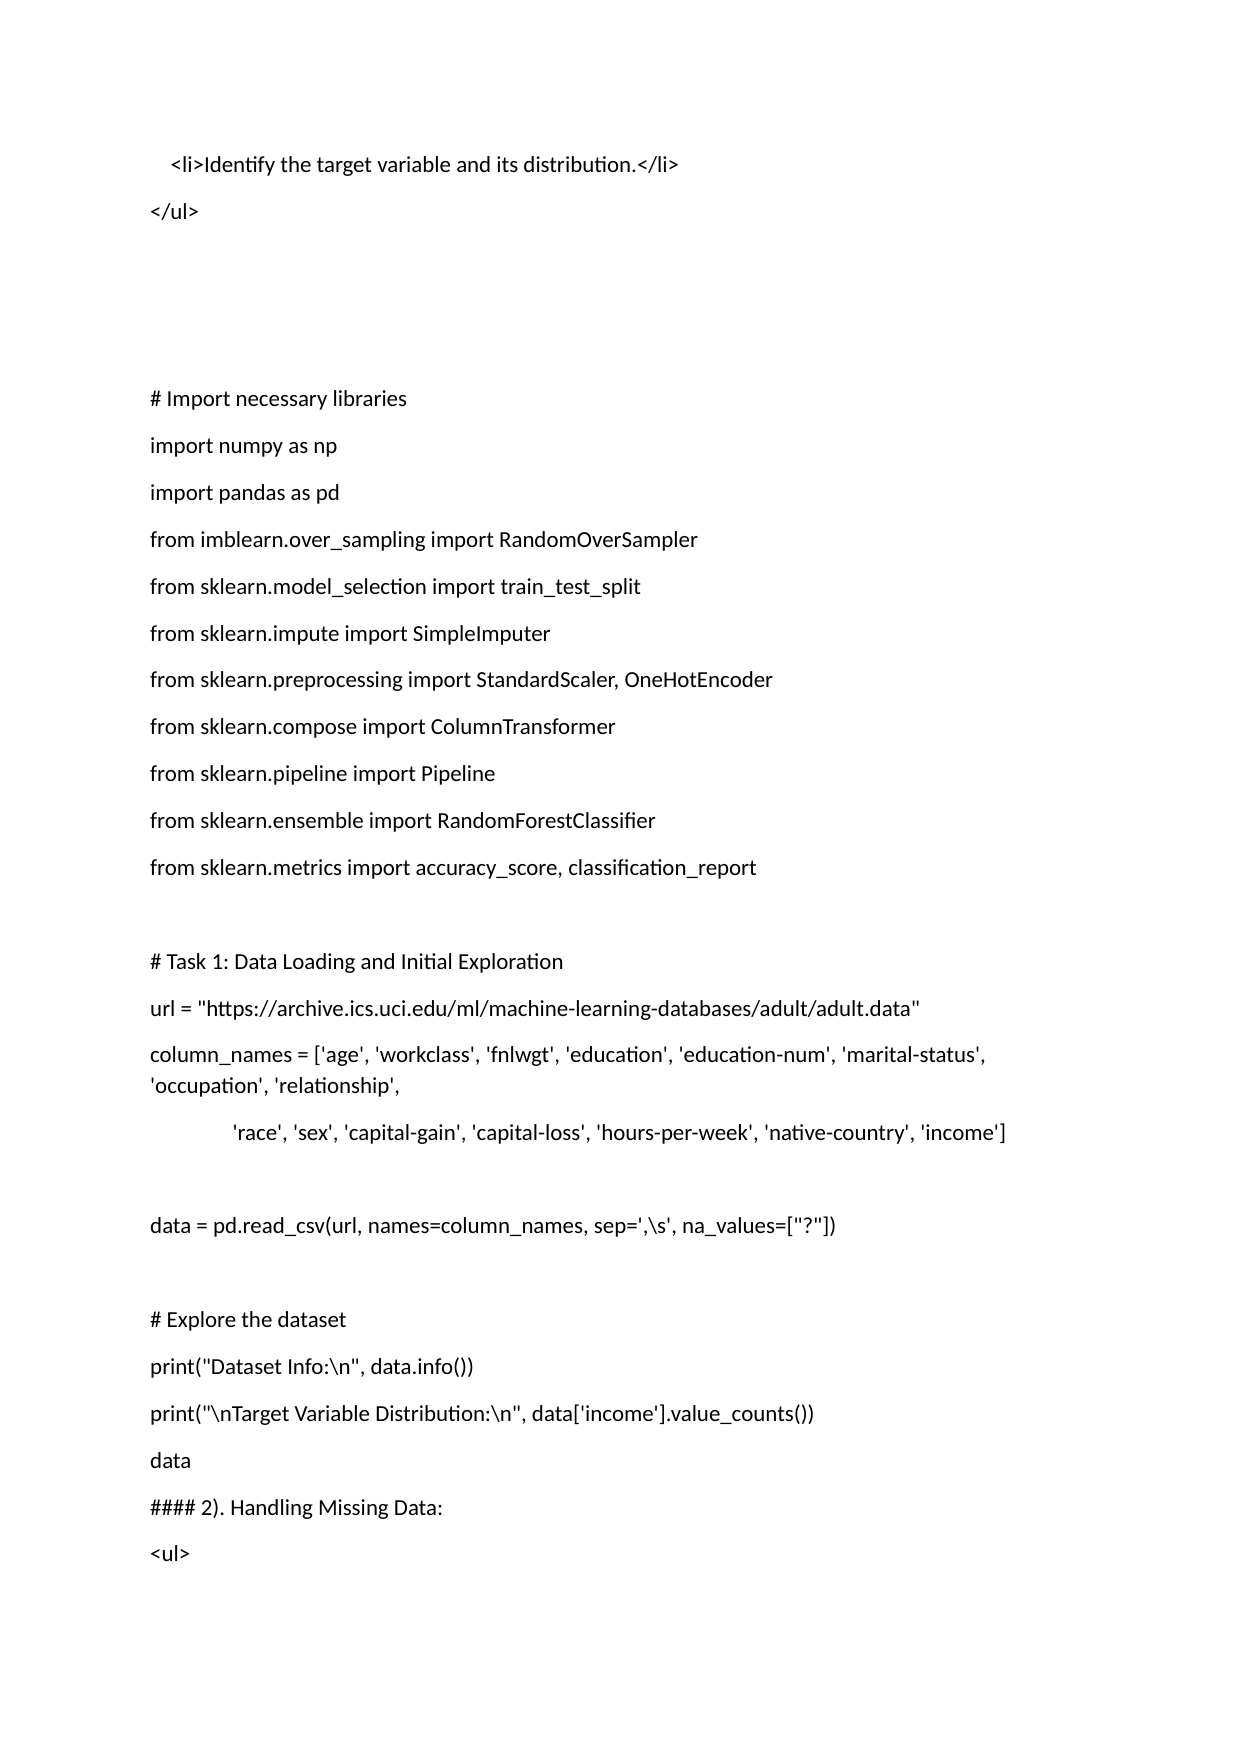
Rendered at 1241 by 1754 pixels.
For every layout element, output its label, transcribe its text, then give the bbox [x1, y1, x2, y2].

text from sklearn.metrics import accuracy_score, classification_report [150, 853, 1090, 881]
text import pandas as pd [150, 478, 1090, 506]
text from sklearn.compose import ColumnTransformer [150, 712, 1090, 741]
text data = pd.read_csv(url, names=column_names, sep=',\s', na_values=["?"]) [150, 1211, 1090, 1239]
text 'race', 'sex', 'capital-gain', 'capital-loss', 'hours-per-week', 'native-country', 'income'] [150, 1118, 1090, 1146]
text from sklearn.pipeline import Pipeline [150, 759, 1090, 787]
text from sklearn.preprocessing import StandardScaler, OneHotEncoder [150, 666, 1090, 694]
text import numpy as np [150, 431, 1090, 459]
text # Import necessary libraries [150, 384, 1090, 412]
text </ul> [150, 197, 1090, 225]
text print("\nTarget Variable Distribution:\n", data['income'].value_counts()) [150, 1399, 1090, 1427]
text <ul> [150, 1539, 1090, 1568]
text <li>Identify the target variable and its distribution.</li> [150, 150, 1090, 178]
text # Explore the dataset [150, 1305, 1090, 1333]
text print("Dataset Info:\n", data.info()) [150, 1352, 1090, 1380]
text url = "https://archive.ics.uci.edu/ml/machine-learning-databases/adult/adult.data" [150, 994, 1090, 1022]
text #### 2). Handling Missing Data: [150, 1493, 1090, 1521]
text from sklearn.model_selection import train_test_split [150, 572, 1090, 600]
text column_names = ['age', 'workclass', 'fnlwgt', 'education', 'education-num', 'marital-status', 'occupation', 'relationship', [150, 1041, 1090, 1099]
text # Task 1: Data Loading and Initial Exploration [150, 947, 1090, 975]
text from sklearn.ensemble import RandomForestClassifier [150, 806, 1090, 834]
text from imblearn.over_sampling import RandomOverSampler [150, 525, 1090, 553]
text data [150, 1446, 1090, 1474]
text from sklearn.impute import SimpleImputer [150, 619, 1090, 647]
